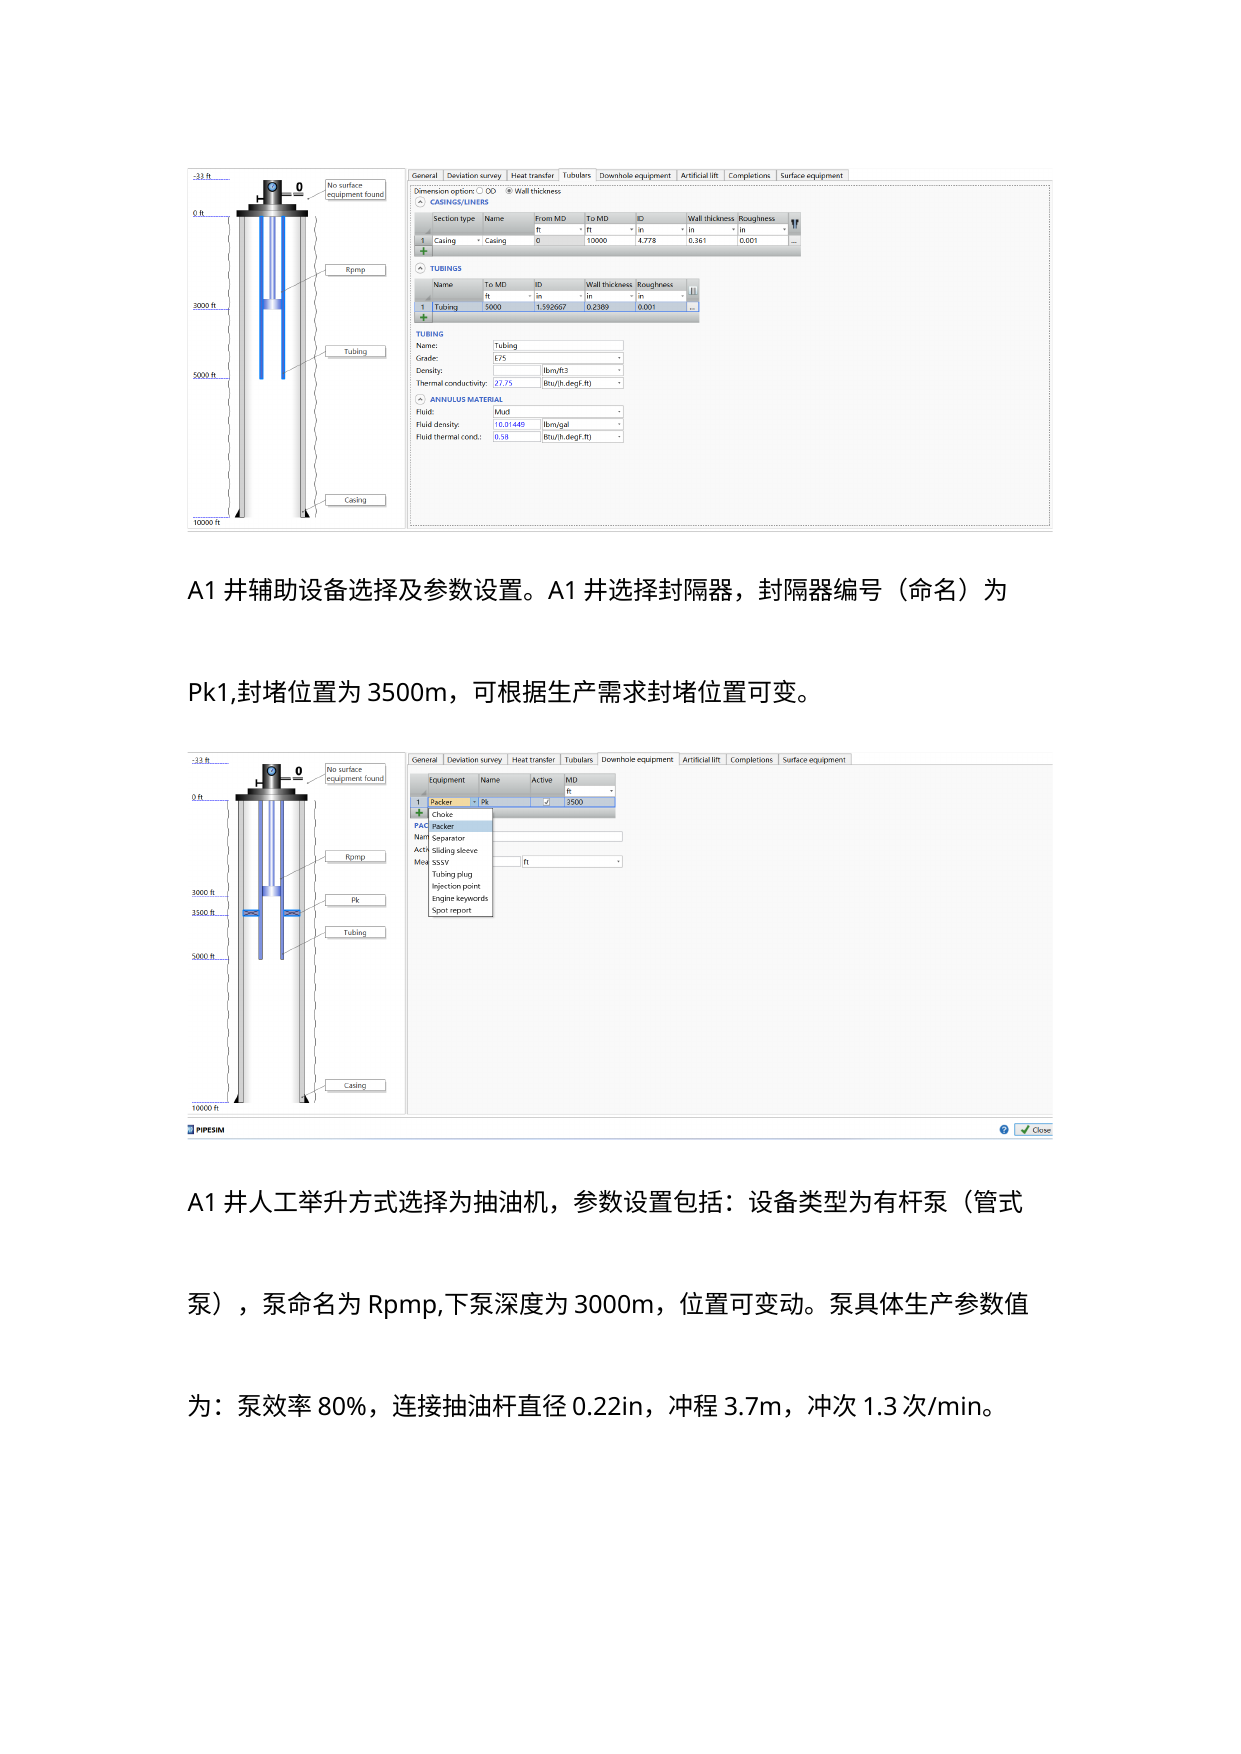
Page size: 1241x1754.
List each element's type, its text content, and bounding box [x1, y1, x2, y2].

text A1井辅助设备选择及参数设置。A1井选择封隔器，封隔器编号（命名）为Pk1,封堵位置为3500m，可根据生产需求封堵位置可变。 [187, 554, 1053, 724]
text A1井人工举升方式选择为抽油机，参数设置包括：设备类型为有杆泵（管式泵），泵命名为Rpmp,下泵深度为3000m，位置可变动。泵具体生产参数值为：泵效率80%，连接抽油杆直径0.22in，冲程3.7m，冲次1.3次/min。 [187, 1167, 1053, 1438]
picture [187, 752, 1053, 1140]
picture [187, 168, 1053, 533]
